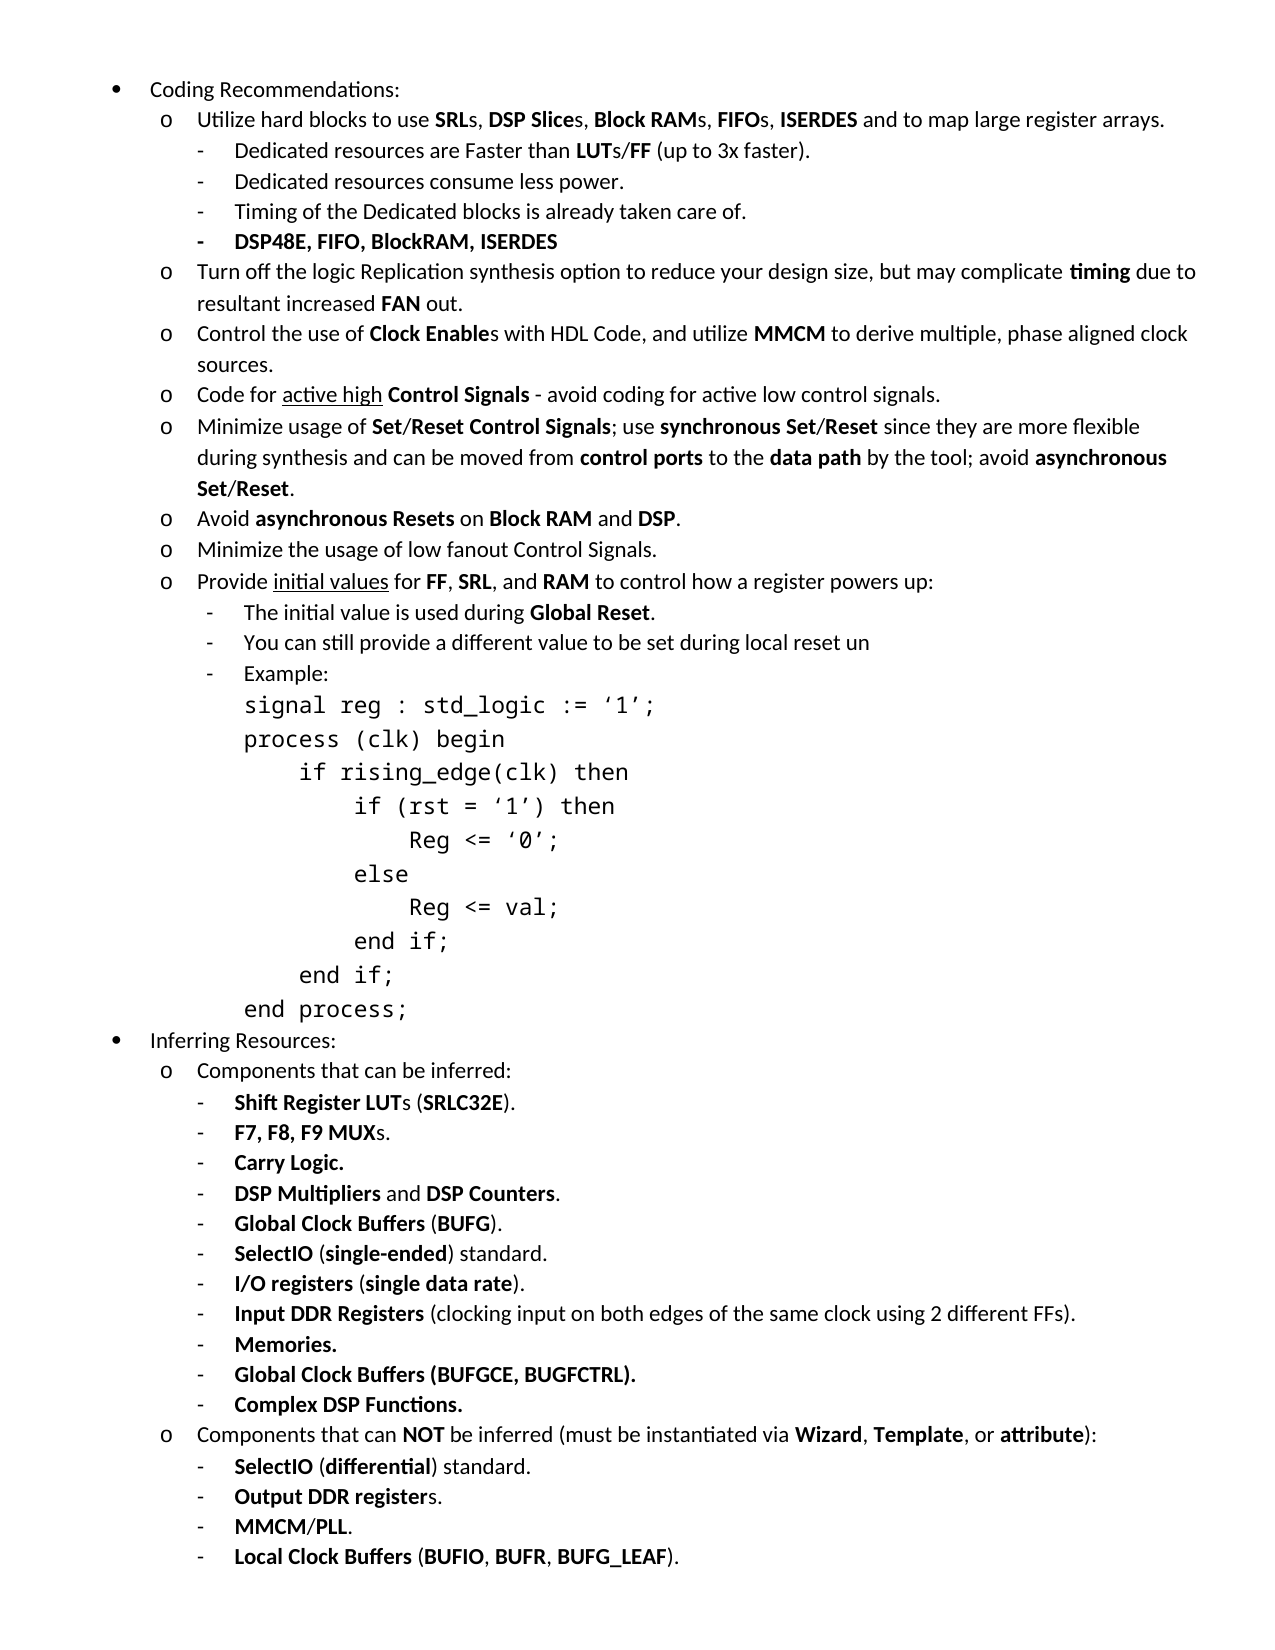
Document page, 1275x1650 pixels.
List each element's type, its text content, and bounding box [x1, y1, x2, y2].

list Provide initial values for FF, SRL, and RAM to control how a register powers up: [159, 567, 1200, 596]
list Example: [206, 659, 1200, 687]
list The initial value is used during Global Reset. [206, 598, 1200, 626]
list Components that can be inferred: [159, 1057, 1200, 1086]
list Dedicated resources consume less power. [197, 167, 1200, 195]
list F7, F8, F9 MUXs. [197, 1118, 1200, 1146]
list end if; [244, 959, 1200, 990]
list Turn off the logic Replication synthesis option to reduce your design size, but may complicate timing due to resultant increased FAN out. [159, 257, 1200, 317]
list Timing of the Dedicated blocks is already taken care of. [197, 197, 1200, 225]
list if (rst = ‘1’) then [244, 790, 1200, 821]
list I/O registers (single data rate). [197, 1269, 1200, 1297]
list Carry Logic. [197, 1148, 1200, 1176]
list signal reg : std_logic := ‘1’; [244, 689, 1200, 720]
list Input DDR Registers (clocking input on both edges of the same clock using 2 different FFs). [197, 1299, 1200, 1327]
list Complex DSP Functions. [197, 1390, 1200, 1418]
list Global Clock Buffers (BUFG). [197, 1209, 1200, 1237]
list Minimize the usage of low fanout Control Signals. [159, 535, 1200, 564]
list Output DDR registers. [197, 1482, 1200, 1510]
list SelectIO (single-ended) standard. [197, 1239, 1200, 1267]
list MMCM/PLL. [197, 1512, 1200, 1540]
list Dedicated resources are Faster than LUTs/FF (up to 3x faster). [197, 137, 1200, 165]
list Components that can NOT be inferred (must be instantiated via Wizard, Template, or attribute): [159, 1420, 1200, 1449]
list Code for active high Control Signals - avoid coding for active low control signals. [159, 381, 1200, 410]
list Avoid asynchronous Resets on Block RAM and DSP. [159, 504, 1200, 533]
list Global Clock Buffers (BUFGCE, BUGFCTRL). [197, 1360, 1200, 1388]
list Coding Recommendations: [112, 75, 1200, 103]
list process (clk) begin [244, 723, 1200, 754]
list DSP Multipliers and DSP Counters. [197, 1179, 1200, 1207]
list else [244, 858, 1200, 889]
list Minimize usage of Set/Reset Control Signals; use synchronous Set/Reset since they are more flexible during synthesis and can be moved from control ports to the data path by the tool; avoid asynchronous Set/Reset. [159, 412, 1200, 502]
list Inferring Resources: [112, 1026, 1200, 1054]
list Control the use of Clock Enables with HDL Code, and utilize MMCM to derive multiple, phase aligned clock sources. [159, 319, 1200, 378]
list Reg <= ‘0’; [244, 824, 1200, 855]
list if rising_edge(clk) then [244, 756, 1200, 788]
list Utilize hard blocks to use SRLs, DSP Slices, Block RAMs, FIFOs, ISERDES and to map large register arrays. [159, 105, 1200, 134]
list You can still provide a different value to be set during local reset un [206, 628, 1200, 656]
list Memories. [197, 1330, 1200, 1358]
list DSP48E, FIFO, BlockRAM, ISERDES [197, 227, 1200, 255]
list SelectIO (differential) standard. [197, 1452, 1200, 1480]
list end if; [244, 925, 1200, 956]
list Reg <= val; [244, 891, 1200, 923]
list Local Clock Buffers (BUFIO, BUFR, BUFG_LEAF). [197, 1542, 1200, 1570]
list end process; [244, 993, 1200, 1024]
list Shift Register LUTs (SRLC32E). [197, 1088, 1200, 1116]
